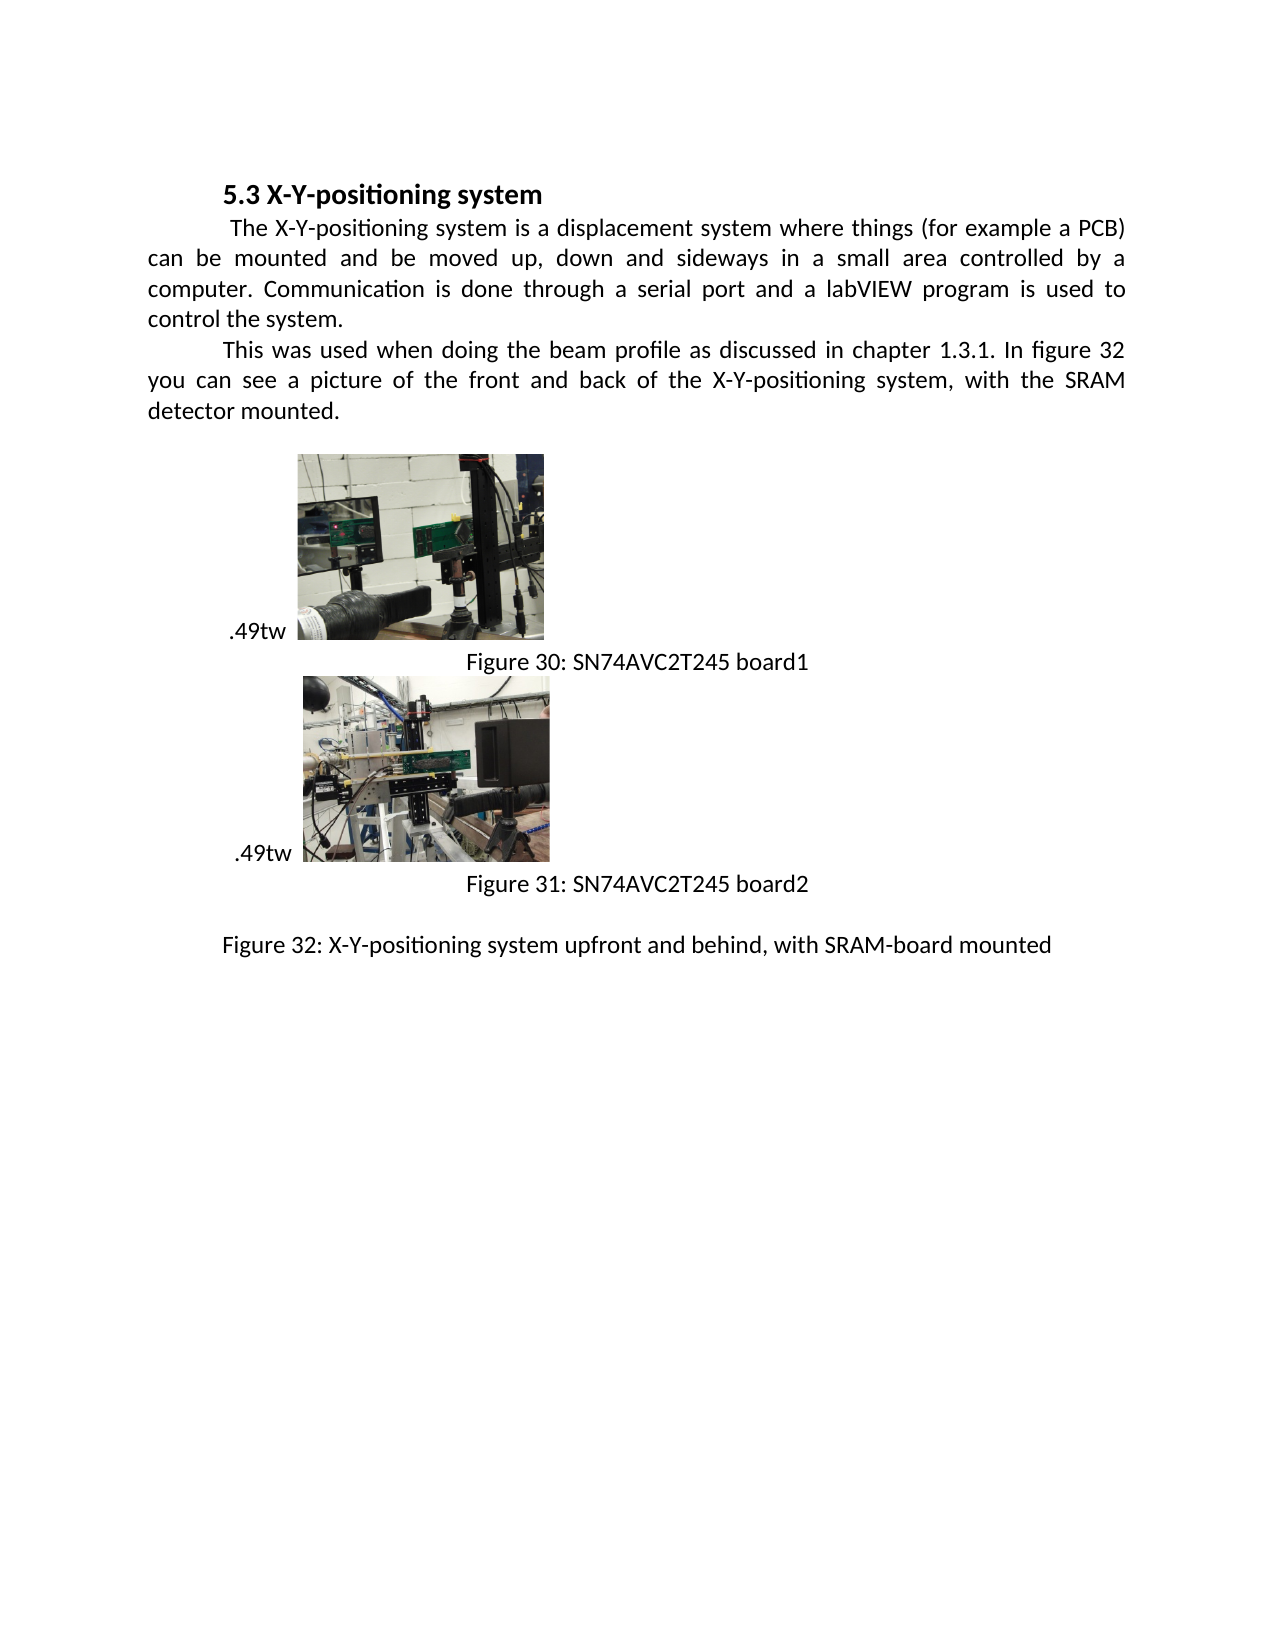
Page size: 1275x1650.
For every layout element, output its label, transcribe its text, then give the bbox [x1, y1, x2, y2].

text .49tw [148, 454, 1127, 646]
text Figure 30: SN74AVC2T245 board1 [148, 646, 1127, 676]
text .49tw [148, 676, 1127, 868]
picture [297, 454, 544, 640]
text The X-Y-positioning system is a displacement system where things (for example a PCB) can be mounted and be moved up, down and sideways in a small area controlled by a computer. Communication is done through a serial port and a labVIEW program is used to control the system. [148, 212, 1127, 334]
subtitle 5.3 X-Y-positioning system [148, 176, 1127, 212]
text Figure 32: X-Y-positioning system upfront and behind, with SRAM-board mounted [148, 929, 1127, 959]
picture [303, 676, 550, 862]
text Figure 31: SN74AVC2T245 board2 [148, 868, 1127, 898]
text This was used when doing the beam profile as discussed in chapter 1.3.1. In figure 32 you can see a picture of the front and back of the X-Y-positioning system, with the SRAM detector mounted. [148, 334, 1127, 426]
